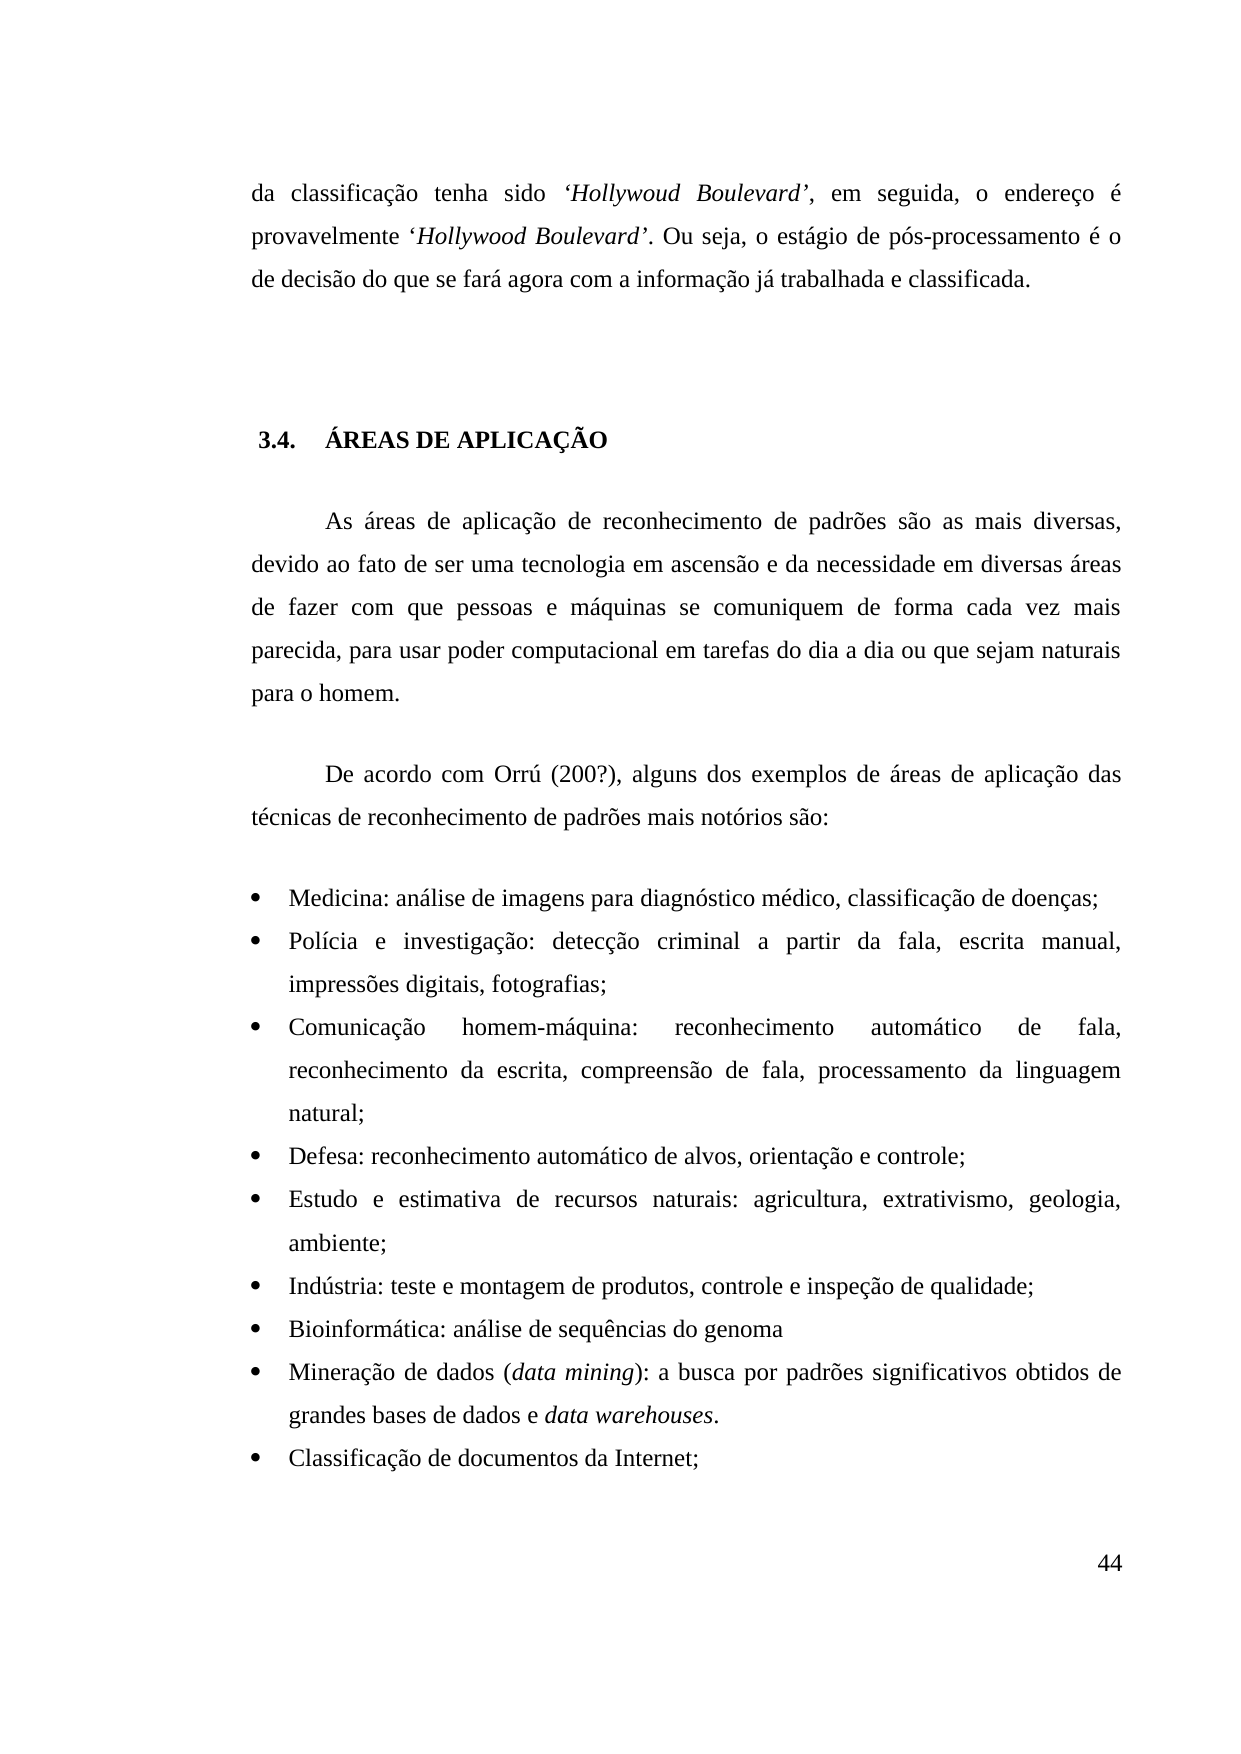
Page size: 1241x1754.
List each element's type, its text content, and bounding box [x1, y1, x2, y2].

text De acordo com Orrú (200?), alguns dos exemplos de áreas de aplicação das técnicas de reconhecimento de padrões mais notórios são: [251, 759, 1122, 831]
list Polícia e investigação: detecção criminal a partir da fala, escrita manual, impressões digitais, fotografias; [251, 926, 1122, 998]
list Comunicação homem-máquina: reconhecimento automático de fala, reconhecimento da escrita, compreensão de fala, processamento da linguagem natural; [251, 1012, 1122, 1127]
list Mineração de dados (data mining): a busca por padrões significativos obtidos de grandes bases de dados e data warehouses. [251, 1357, 1122, 1429]
list Bioinformática: análise de sequências do genoma [251, 1314, 1122, 1343]
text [251, 178, 1122, 293]
list Estudo e estimativa de recursos naturais: agricultura, extrativismo, geologia, ambiente; [251, 1184, 1122, 1256]
text As áreas de aplicação de reconhecimento de padrões são as mais diversas, devido ao fato de ser uma tecnologia em ascensão e da necessidade em diversas áreas de fazer com que pessoas e máquinas se comuniquem de forma cada vez mais parecida, para usar poder computacional em tarefas do dia a dia ou que sejam naturais para o homem. [251, 506, 1122, 707]
list Indústria: teste e montagem de produtos, controle e inspeção de qualidade; [251, 1271, 1122, 1299]
list Defesa: reconhecimento automático de alvos, orientação e controle; [251, 1141, 1122, 1170]
subtitle ÁREAS DE APLICAÇÃO [258, 425, 1122, 454]
list Classificação de documentos da Internet; [251, 1443, 1122, 1472]
list Medicina: análise de imagens para diagnóstico médico, classificação de doenças; [251, 883, 1122, 911]
